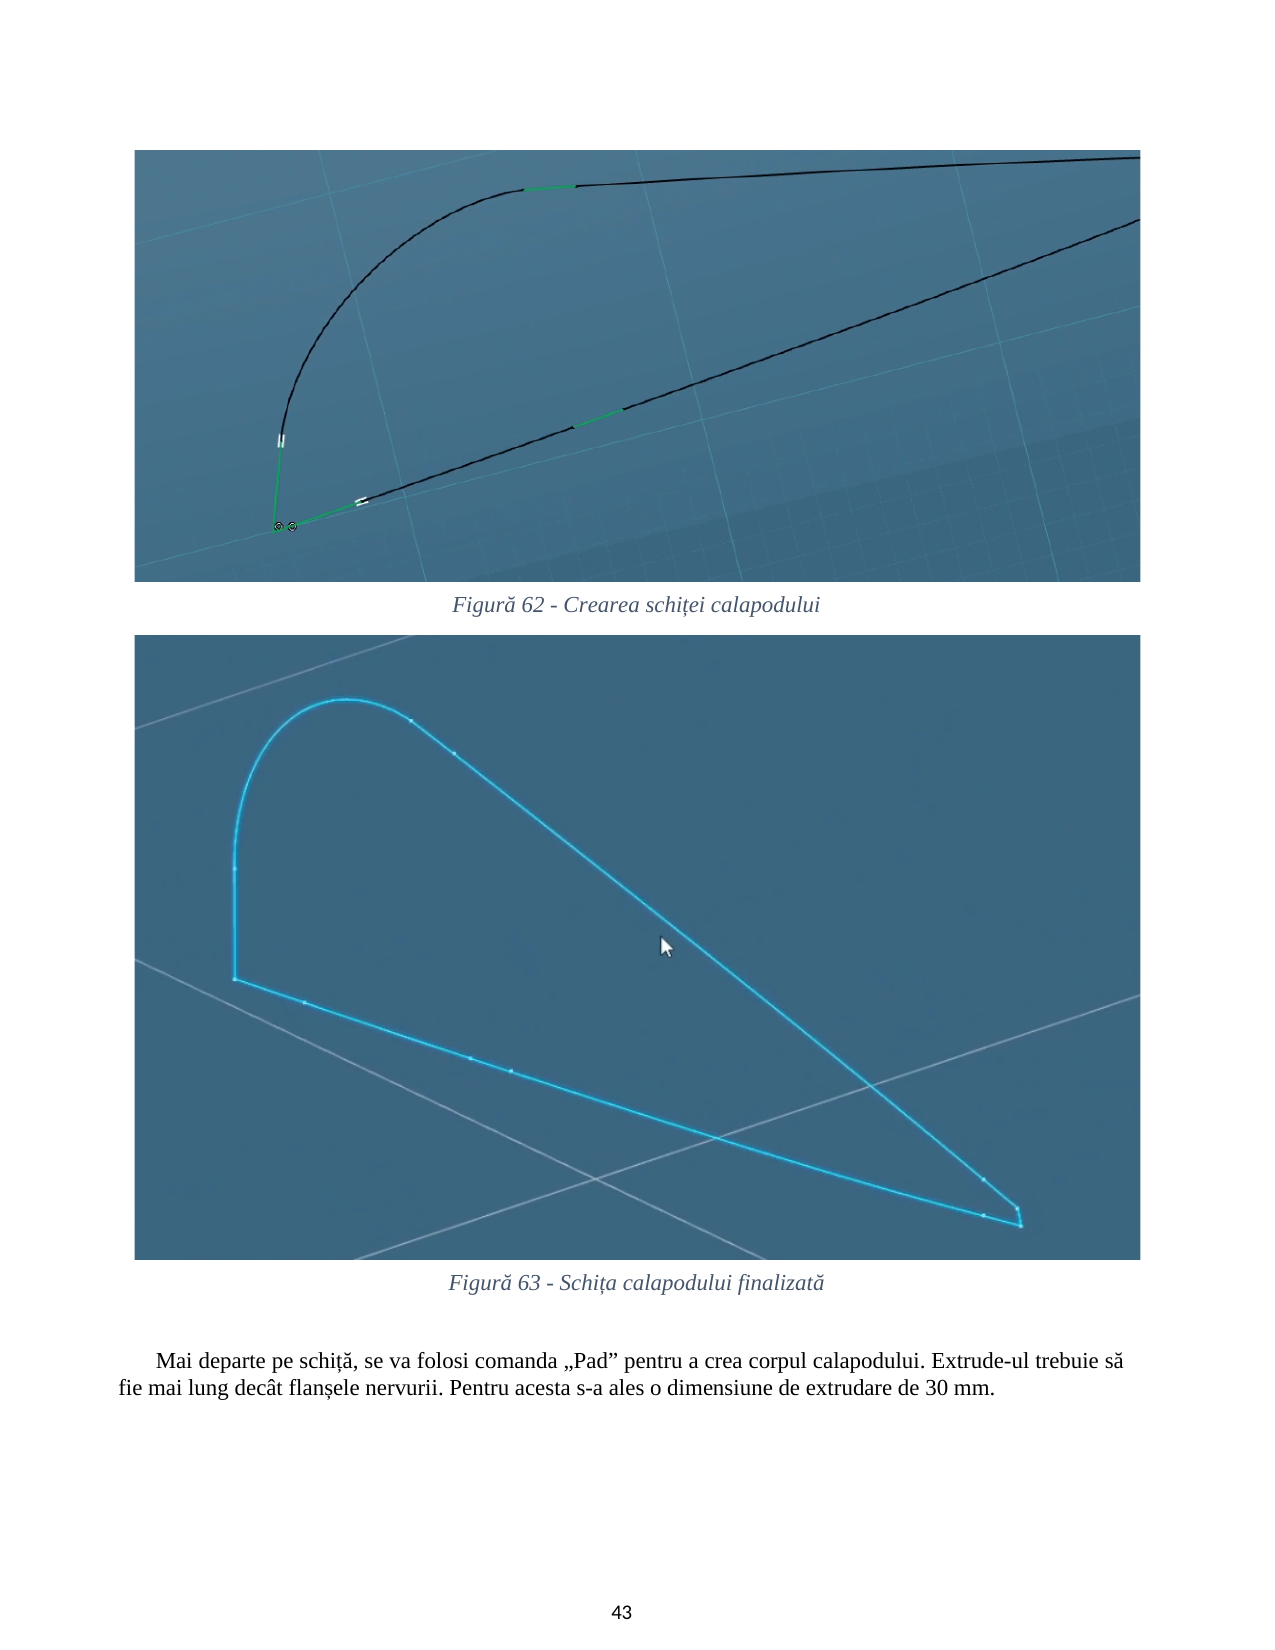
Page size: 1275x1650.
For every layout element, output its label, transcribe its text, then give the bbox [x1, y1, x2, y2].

picture [134, 635, 1141, 1260]
picture [134, 150, 1141, 582]
text Mai departe pe schiță, se va folosi comanda „Pad” pentru a crea corpul calapodului. Extrude-ul trebuie să fie mai lung decât flanșele nervurii. Pentru acesta s-a ales o dimensiune de extrudare de 30 mm. [118, 1348, 1125, 1400]
